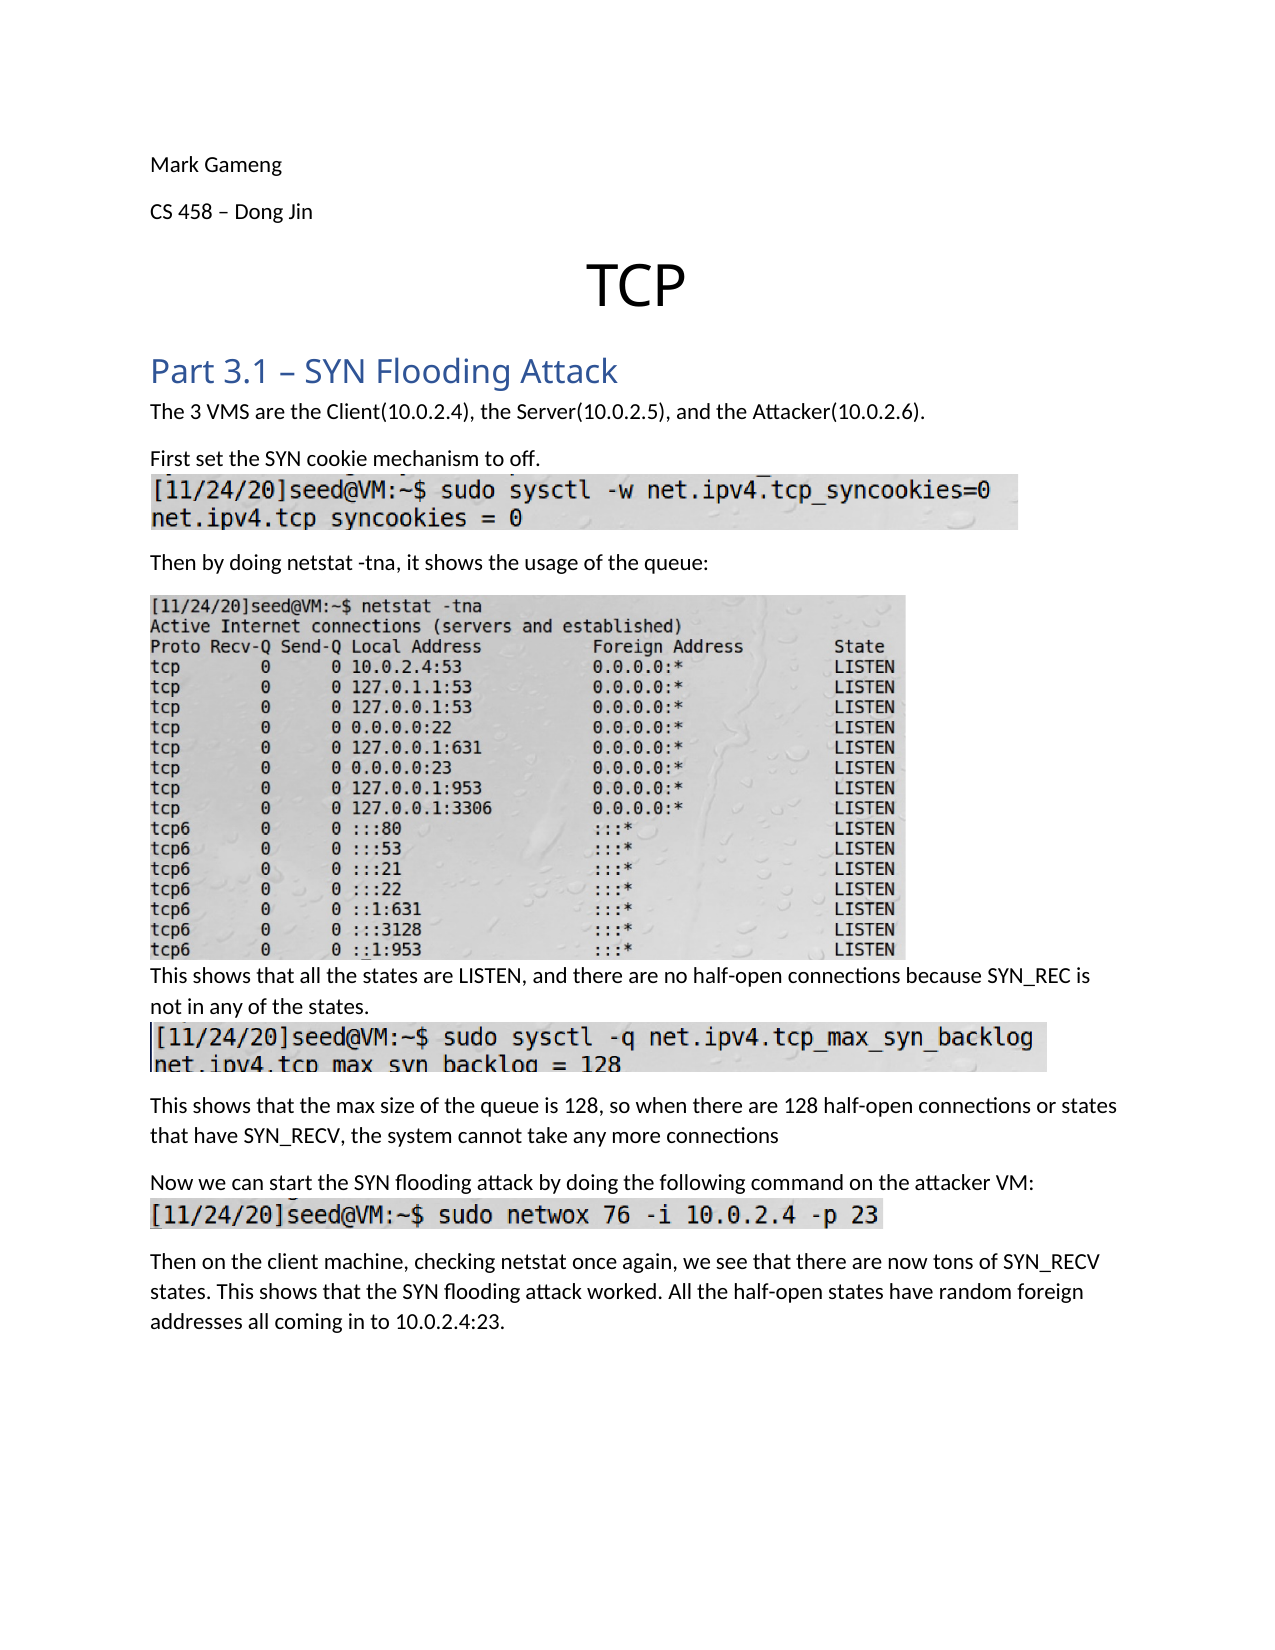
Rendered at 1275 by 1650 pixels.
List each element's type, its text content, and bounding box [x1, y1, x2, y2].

text This shows that the max size of the queue is 128, so when there are 128 half-open connections or states that have SYN_RECV, the system cannot take any more connections [150, 1091, 1125, 1149]
title TCP [150, 244, 1125, 323]
picture [150, 1198, 884, 1229]
text Mark Gameng [150, 150, 1125, 178]
picture [150, 1022, 1047, 1072]
text Then on the client machine, checking netstat once again, we see that there are now tons of SYN_RECV states. This shows that the SYN flooding attack worked. All the half-open states have random foreign addresses all coming in to 10.0.2.4:23. [150, 1247, 1125, 1336]
text Then by doing netstat -tna, it shows the usage of the queue: [150, 548, 1125, 576]
subtitle Part 3.1 – SYN Flooding Attack [150, 348, 1125, 394]
text The 3 VMS are the Client(10.0.2.4), the Server(10.0.2.5), and the Attacker(10.0.2.6). [150, 397, 1125, 425]
text CS 458 – Dong Jin [150, 197, 1125, 225]
picture [150, 595, 906, 960]
picture [150, 474, 1019, 530]
